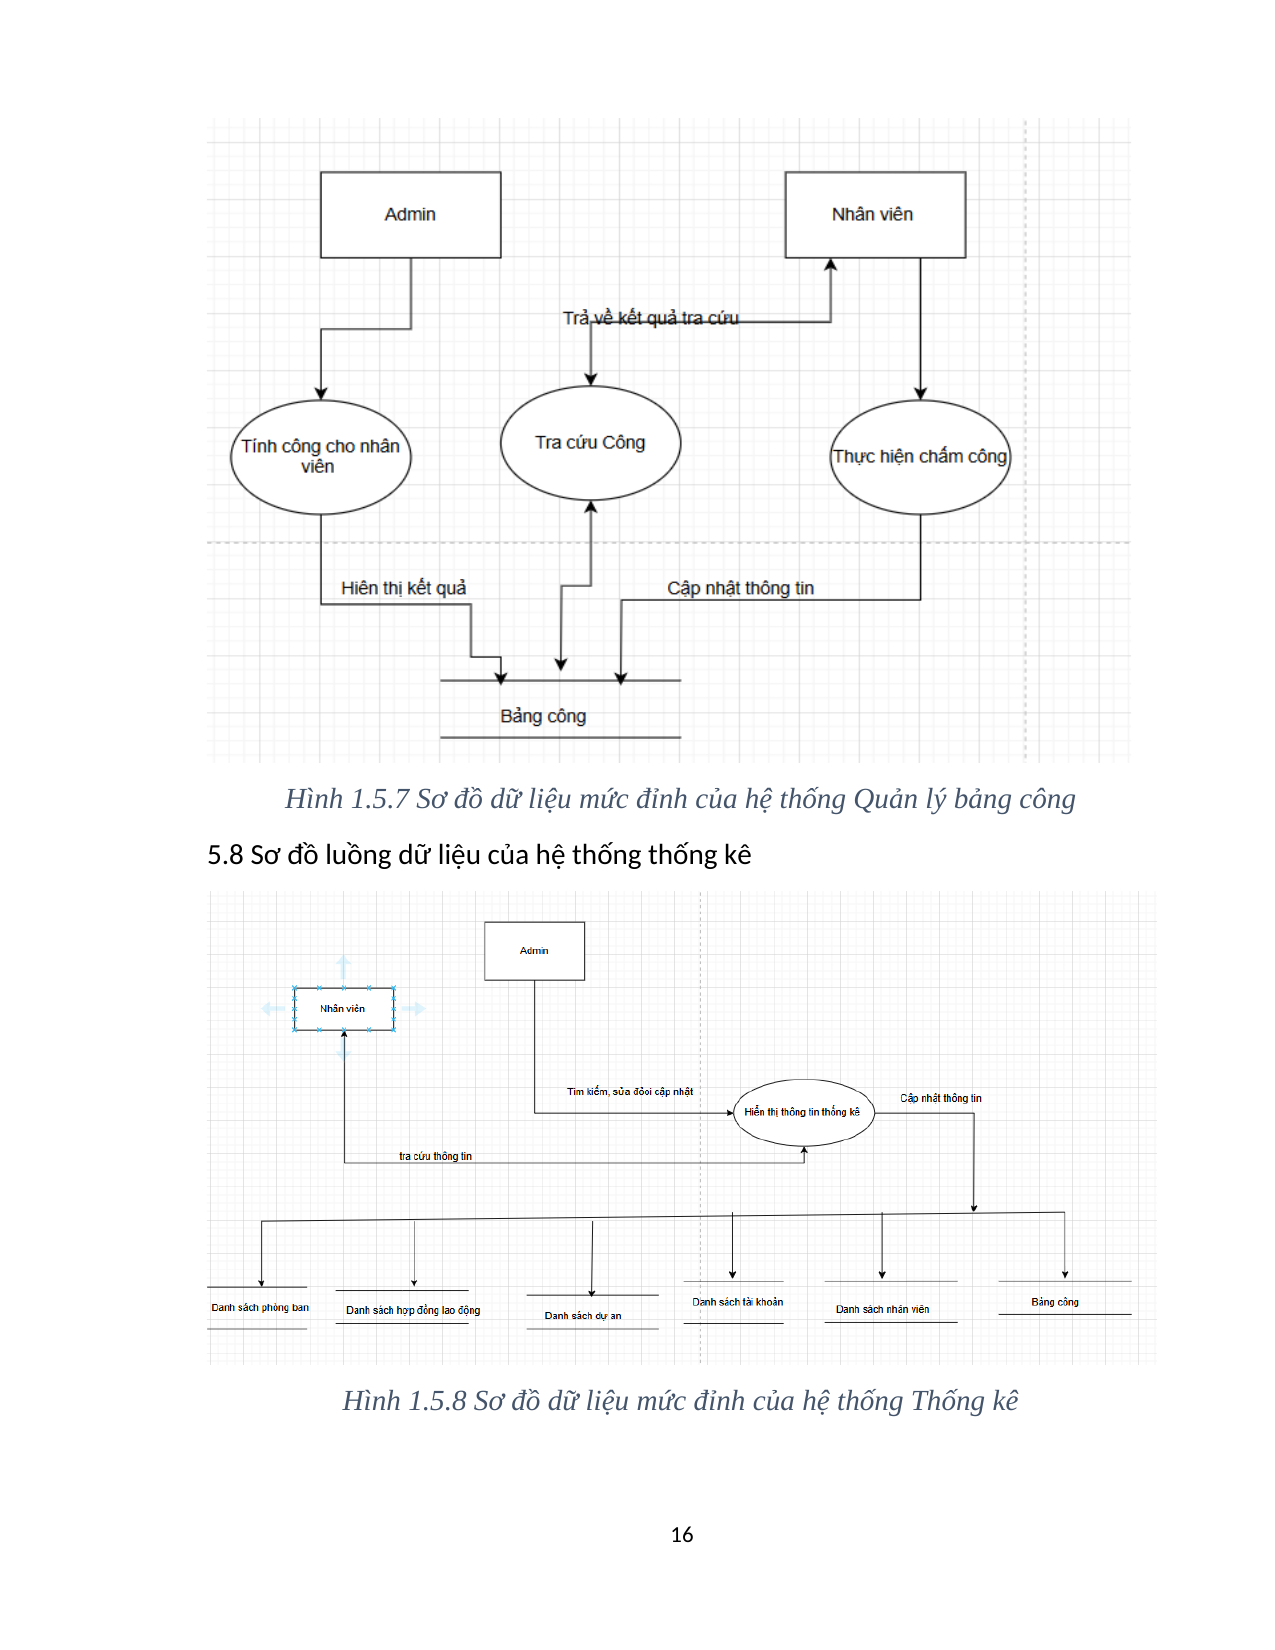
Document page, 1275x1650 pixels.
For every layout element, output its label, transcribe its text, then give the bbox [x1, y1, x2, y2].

text 5.8 Sơ đồ luồng dữ liệu của hệ thống thống kê [207, 836, 1157, 871]
text Hình 1.5.7 Sơ đồ dữ liệu mức đỉnh của hệ thống Quản lý bảng công [207, 781, 1157, 815]
text Hình 1.5.8 Sơ đồ dữ liệu mức đỉnh của hệ thống Thống kê [207, 1383, 1157, 1417]
picture [206, 118, 1132, 763]
picture [206, 891, 1157, 1365]
